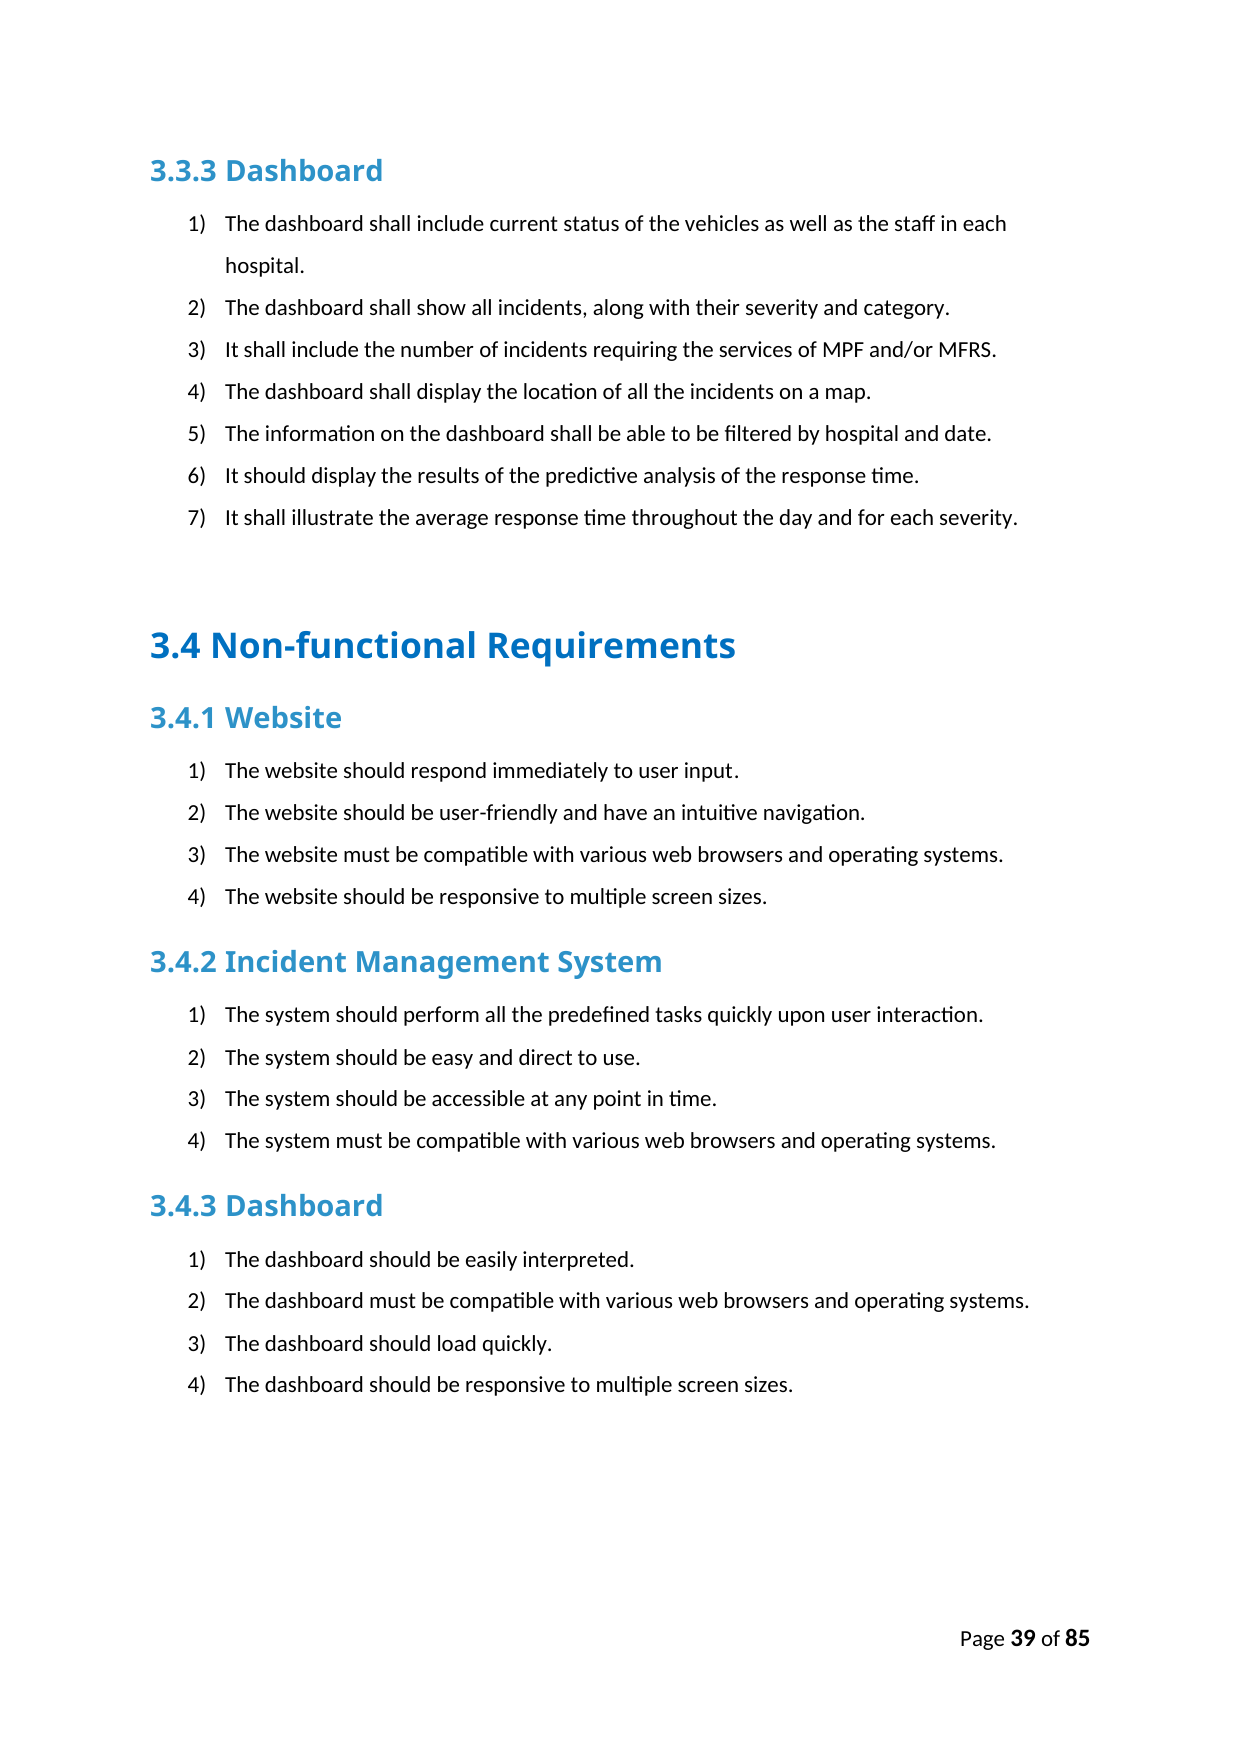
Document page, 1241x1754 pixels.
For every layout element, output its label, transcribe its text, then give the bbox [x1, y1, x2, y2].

list The dashboard should be responsive to multiple screen sizes. [187, 1371, 1090, 1399]
subtitle Dashboard [150, 1185, 1090, 1225]
list The dashboard shall show all incidents, along with their severity and category. [187, 293, 1090, 321]
list The information on the dashboard shall be able to be filtered by hospital and date. [187, 419, 1090, 447]
subtitle Non-functional Requirements [150, 621, 1090, 669]
list The system should be easy and direct to use. [187, 1043, 1090, 1071]
list The website should be user-friendly and have an intuitive navigation. [187, 798, 1090, 827]
list The dashboard shall display the location of all the incidents on a map. [187, 377, 1090, 405]
list The dashboard should load quickly. [187, 1329, 1090, 1357]
subtitle Incident Management System [150, 941, 1090, 981]
list The dashboard should be easily interpreted. [187, 1245, 1090, 1273]
list The system should be accessible at any point in time. [187, 1084, 1090, 1113]
list The website must be compatible with various web browsers and operating systems. [187, 841, 1090, 868]
list The dashboard shall include current status of the vehicles as well as the staff in each hospital. [187, 209, 1090, 279]
subtitle Website [150, 697, 1090, 737]
list The system must be compatible with various web browsers and operating systems. [187, 1127, 1090, 1154]
subtitle Dashboard [150, 150, 1090, 190]
list It shall illustrate the average response time throughout the day and for each severity. [187, 503, 1090, 531]
list It shall include the number of incidents requiring the services of MPF and/or MFRS. [187, 335, 1090, 363]
list The system should perform all the predefined tasks quickly upon user interaction. [187, 1001, 1090, 1029]
list It should display the results of the predictive analysis of the response time. [187, 461, 1090, 489]
list The website should be responsive to multiple screen sizes. [187, 882, 1090, 911]
list The dashboard must be compatible with various web browsers and operating systems. [187, 1287, 1090, 1315]
list The website should respond immediately to user input. [187, 757, 1090, 784]
